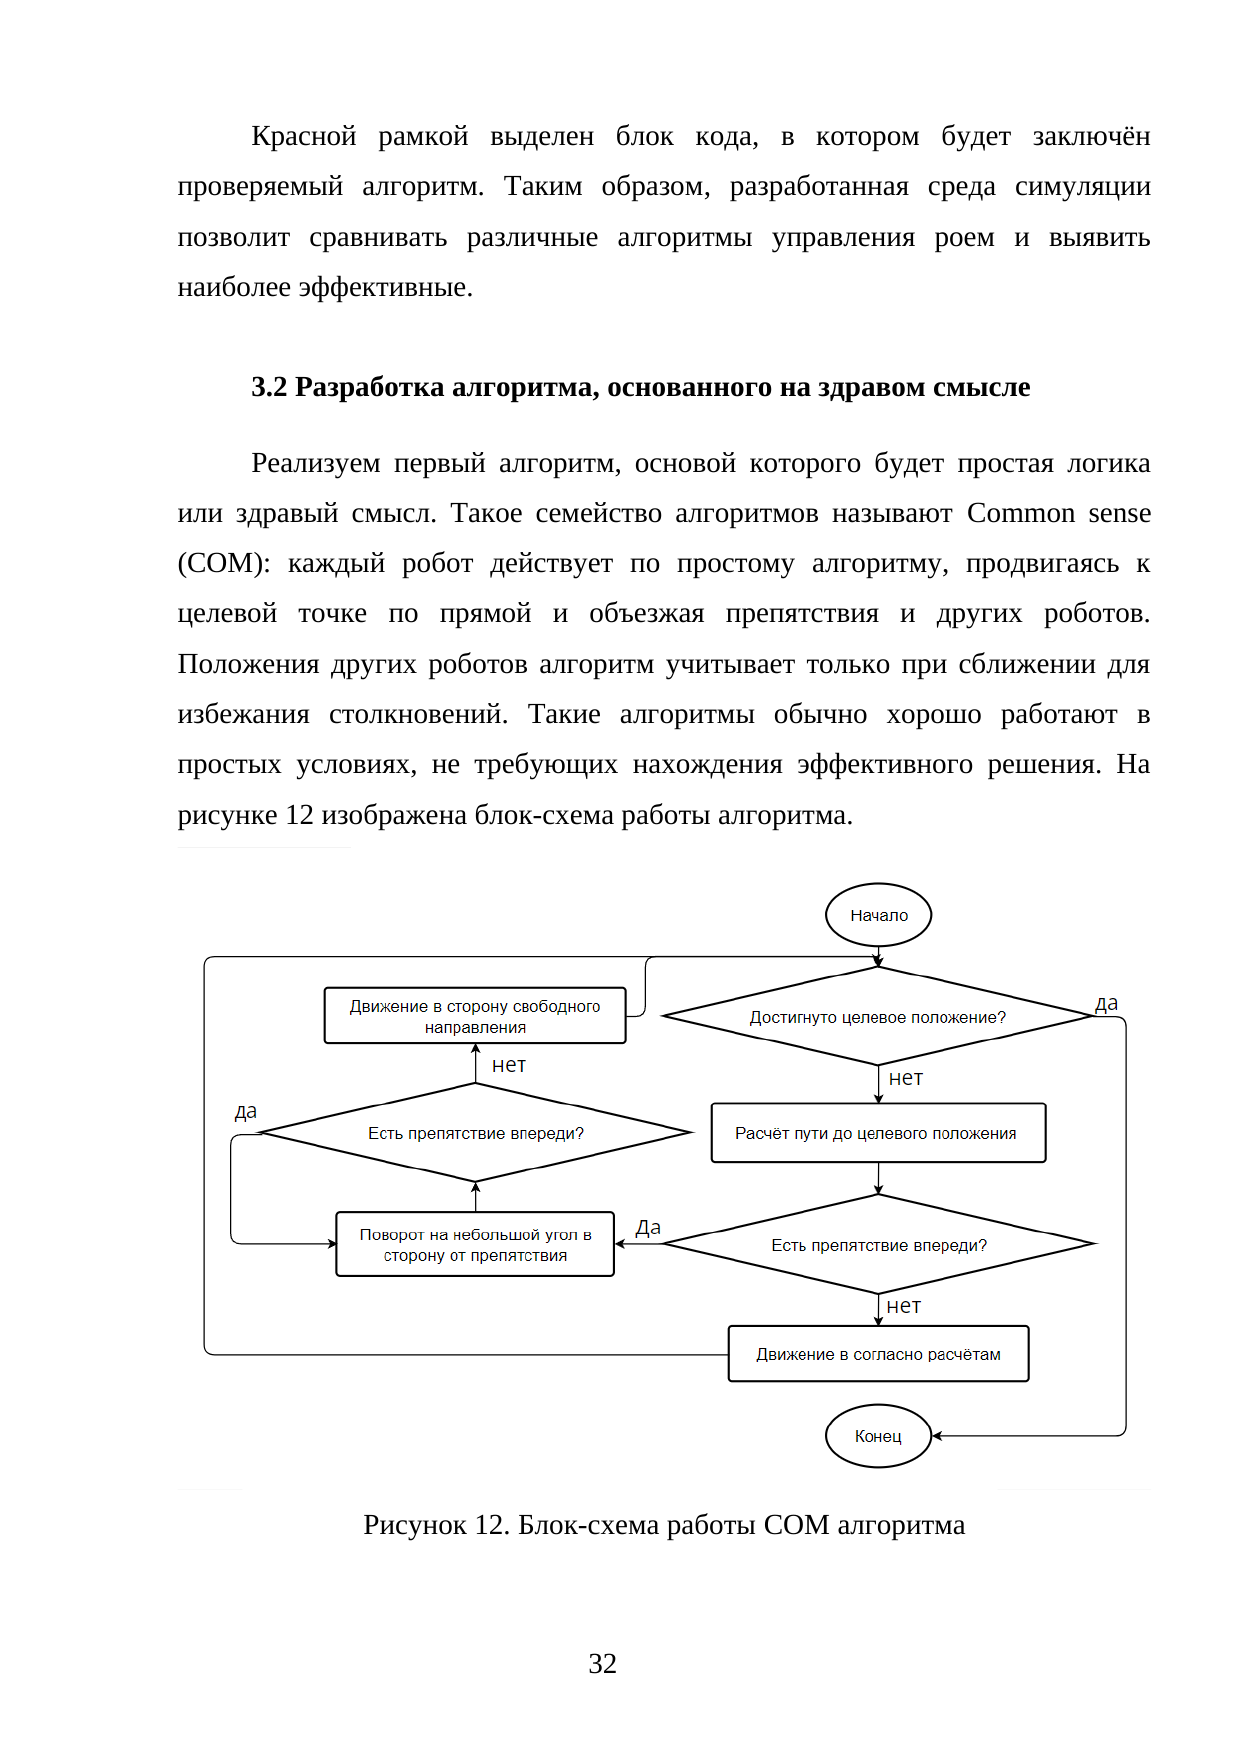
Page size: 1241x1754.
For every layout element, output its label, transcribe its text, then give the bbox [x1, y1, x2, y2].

picture [177, 847, 1152, 1490]
text Реализуем первый алгоритм, основой которого будет простая логика или здравый смысл. Такое семейство алгоритмов называют Common sense (COM): каждый робот действует по простому алгоритму, продвигаясь к целевой точке по прямой и объезжая препятствия и других роботов. Положения других роботов алгоритм учитывает только при сближении для избежания столкновений. Такие алгоритмы обычно хорошо работают в простых условиях, не требующих нахождения эффективного решения. На рисунке 12 изображена блок-схема работы алгоритма. [177, 445, 1152, 830]
text 3.2 Разработка алгоритма, основанного на здравом смысле [177, 369, 1152, 403]
text Рисунок 12. Блок-схема работы COM алгоритма [177, 1507, 1152, 1540]
text Красной рамкой выделен блок кода, в котором будет заключён проверяемый алгоритм. Таким образом, разработанная среда симуляции позволит сравнивать различные алгоритмы управления роем и выявить наиболее эффективные. [177, 118, 1152, 303]
